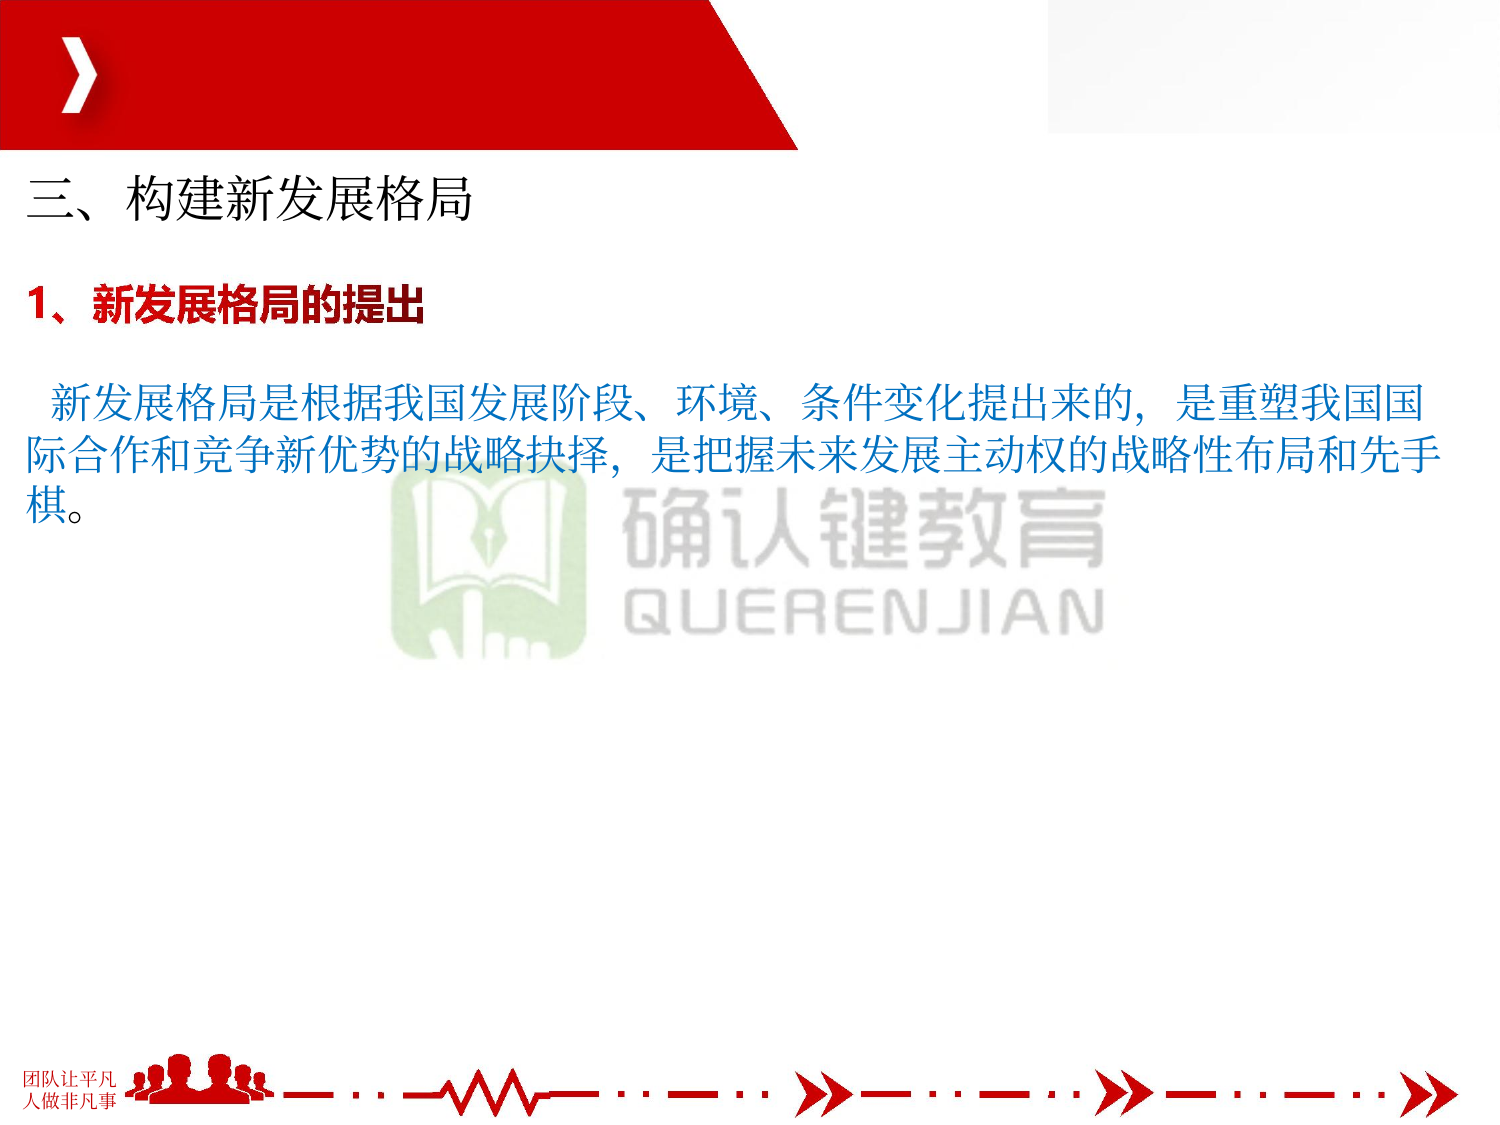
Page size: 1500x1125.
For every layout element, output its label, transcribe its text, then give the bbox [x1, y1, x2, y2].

text 三、构建新发展格局 [26, 164, 501, 230]
text 际合作和竞争新优势的战略抉择，是把握未来发展主动权的战略性布局和先手 [26, 430, 1471, 480]
text 新发展格局是根据我国发展阶段、环境、条件变化提出来的，是重塑我国国 [50, 375, 1471, 430]
text 棋。 [26, 480, 1471, 530]
text 人做非凡事 [23, 1094, 142, 1113]
text 团队让平凡 [23, 1071, 142, 1090]
picture [0, 0, 1500, 1125]
